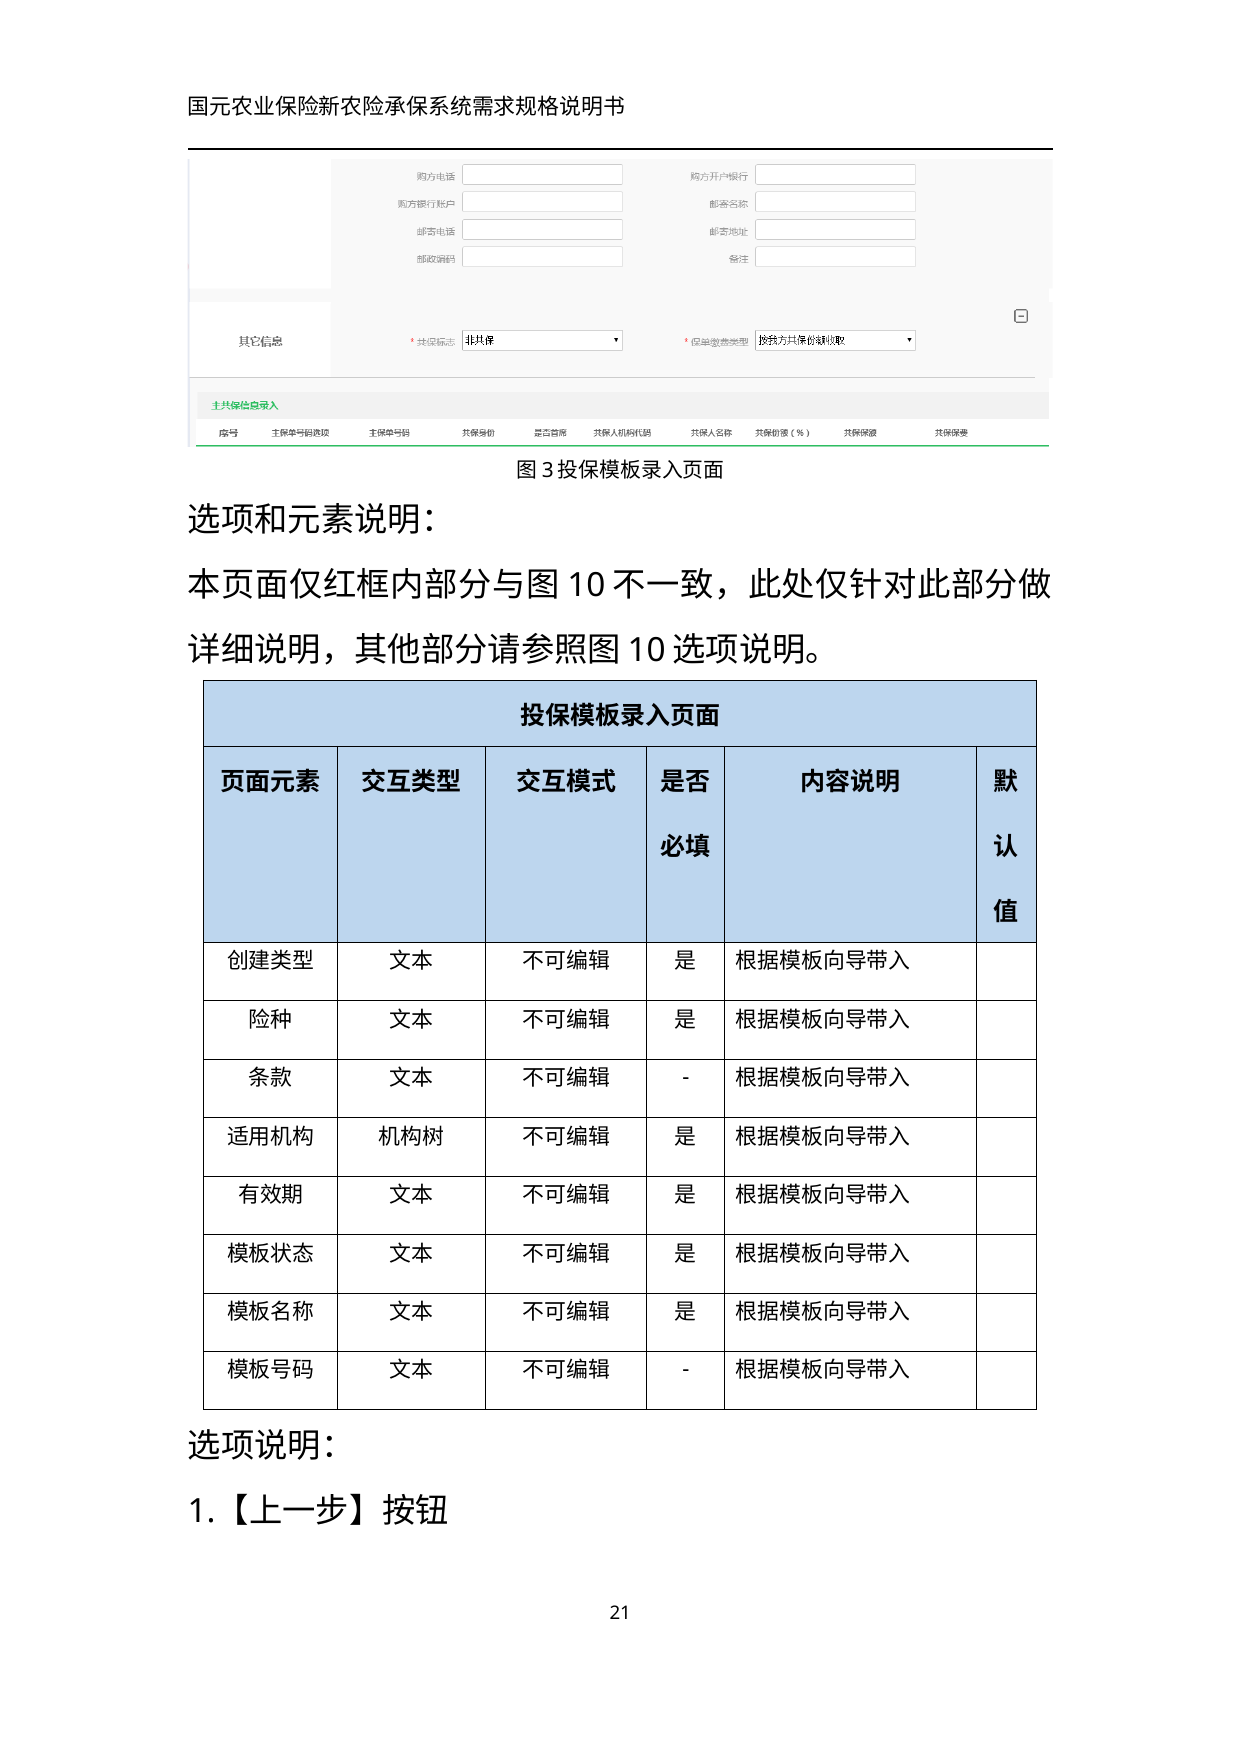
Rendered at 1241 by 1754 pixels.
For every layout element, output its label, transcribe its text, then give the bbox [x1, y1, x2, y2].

table_cell 不可编辑 [486, 943, 646, 1000]
table_cell 险种 [204, 1001, 337, 1059]
table_cell 文本 [338, 1177, 485, 1234]
table_cell 不可编辑 [486, 1294, 646, 1351]
table_cell 条款 [204, 1060, 337, 1117]
table_cell 是 [647, 1294, 724, 1351]
table_cell 不可编辑 [486, 1177, 646, 1234]
table_cell [977, 1177, 1036, 1234]
table_cell 根据模板向导带入 [725, 1352, 976, 1409]
table_header 投保模板录入页面 [204, 681, 1036, 746]
table_cell 是 [647, 1177, 724, 1234]
table_cell 交互类型 [338, 747, 485, 942]
table_cell 根据模板向导带入 [725, 1294, 976, 1351]
table_cell 是 [647, 1235, 724, 1292]
text 选项说明： [187, 1410, 1053, 1475]
table_cell [977, 1118, 1036, 1176]
table_cell [977, 1294, 1036, 1351]
table_cell 交互模式 [486, 747, 646, 942]
table_cell 是 [647, 943, 724, 1000]
table_cell 模板状态 [204, 1235, 337, 1292]
table_cell [977, 1060, 1036, 1117]
table_cell 根据模板向导带入 [725, 943, 976, 1000]
table_cell 文本 [338, 1060, 485, 1117]
table_cell 文本 [338, 1001, 485, 1059]
table_cell 根据模板向导带入 [725, 1177, 976, 1234]
text 本页面仅红框内部分与图10不一致，此处仅针对此部分做详细说明，其他部分请参照图10选项说明。 [187, 550, 1053, 680]
table_cell 是 [647, 1118, 724, 1176]
table_cell 机构树 [338, 1118, 485, 1176]
table_cell 不可编辑 [486, 1060, 646, 1117]
table_cell 文本 [338, 943, 485, 1000]
table_cell 是 [647, 1001, 724, 1059]
table_cell 创建类型 [204, 943, 337, 1000]
text 图 3投保模板录入页面 [187, 452, 1053, 485]
table_cell [977, 943, 1036, 1000]
table_cell 默认值 [977, 747, 1036, 942]
table_cell 根据模板向导带入 [725, 1060, 976, 1117]
table_cell 有效期 [204, 1177, 337, 1234]
table_cell [977, 1001, 1036, 1059]
table_cell 根据模板向导带入 [725, 1235, 976, 1292]
table_cell - [647, 1352, 724, 1409]
table_cell 不可编辑 [486, 1352, 646, 1409]
table_cell 模板名称 [204, 1294, 337, 1351]
table_cell 文本 [338, 1235, 485, 1292]
text 选项和元素说明： [187, 485, 1053, 550]
table_cell - [647, 1060, 724, 1117]
table_cell 页面元素 [204, 747, 337, 942]
table_cell 不可编辑 [486, 1001, 646, 1059]
table_cell 适用机构 [204, 1118, 337, 1176]
table_cell 不可编辑 [486, 1235, 646, 1292]
picture [187, 159, 1053, 447]
table_cell 根据模板向导带入 [725, 1118, 976, 1176]
table_cell 模板号码 [204, 1352, 337, 1409]
table_cell 是否必填 [647, 747, 724, 942]
text 1.【上一步】按钮 [187, 1475, 1053, 1540]
table_cell 文本 [338, 1352, 485, 1409]
table_cell [977, 1352, 1036, 1409]
table_cell 不可编辑 [486, 1118, 646, 1176]
table_cell 内容说明 [725, 747, 976, 942]
table_cell [977, 1235, 1036, 1292]
table_cell 根据模板向导带入 [725, 1001, 976, 1059]
table_cell 文本 [338, 1294, 485, 1351]
